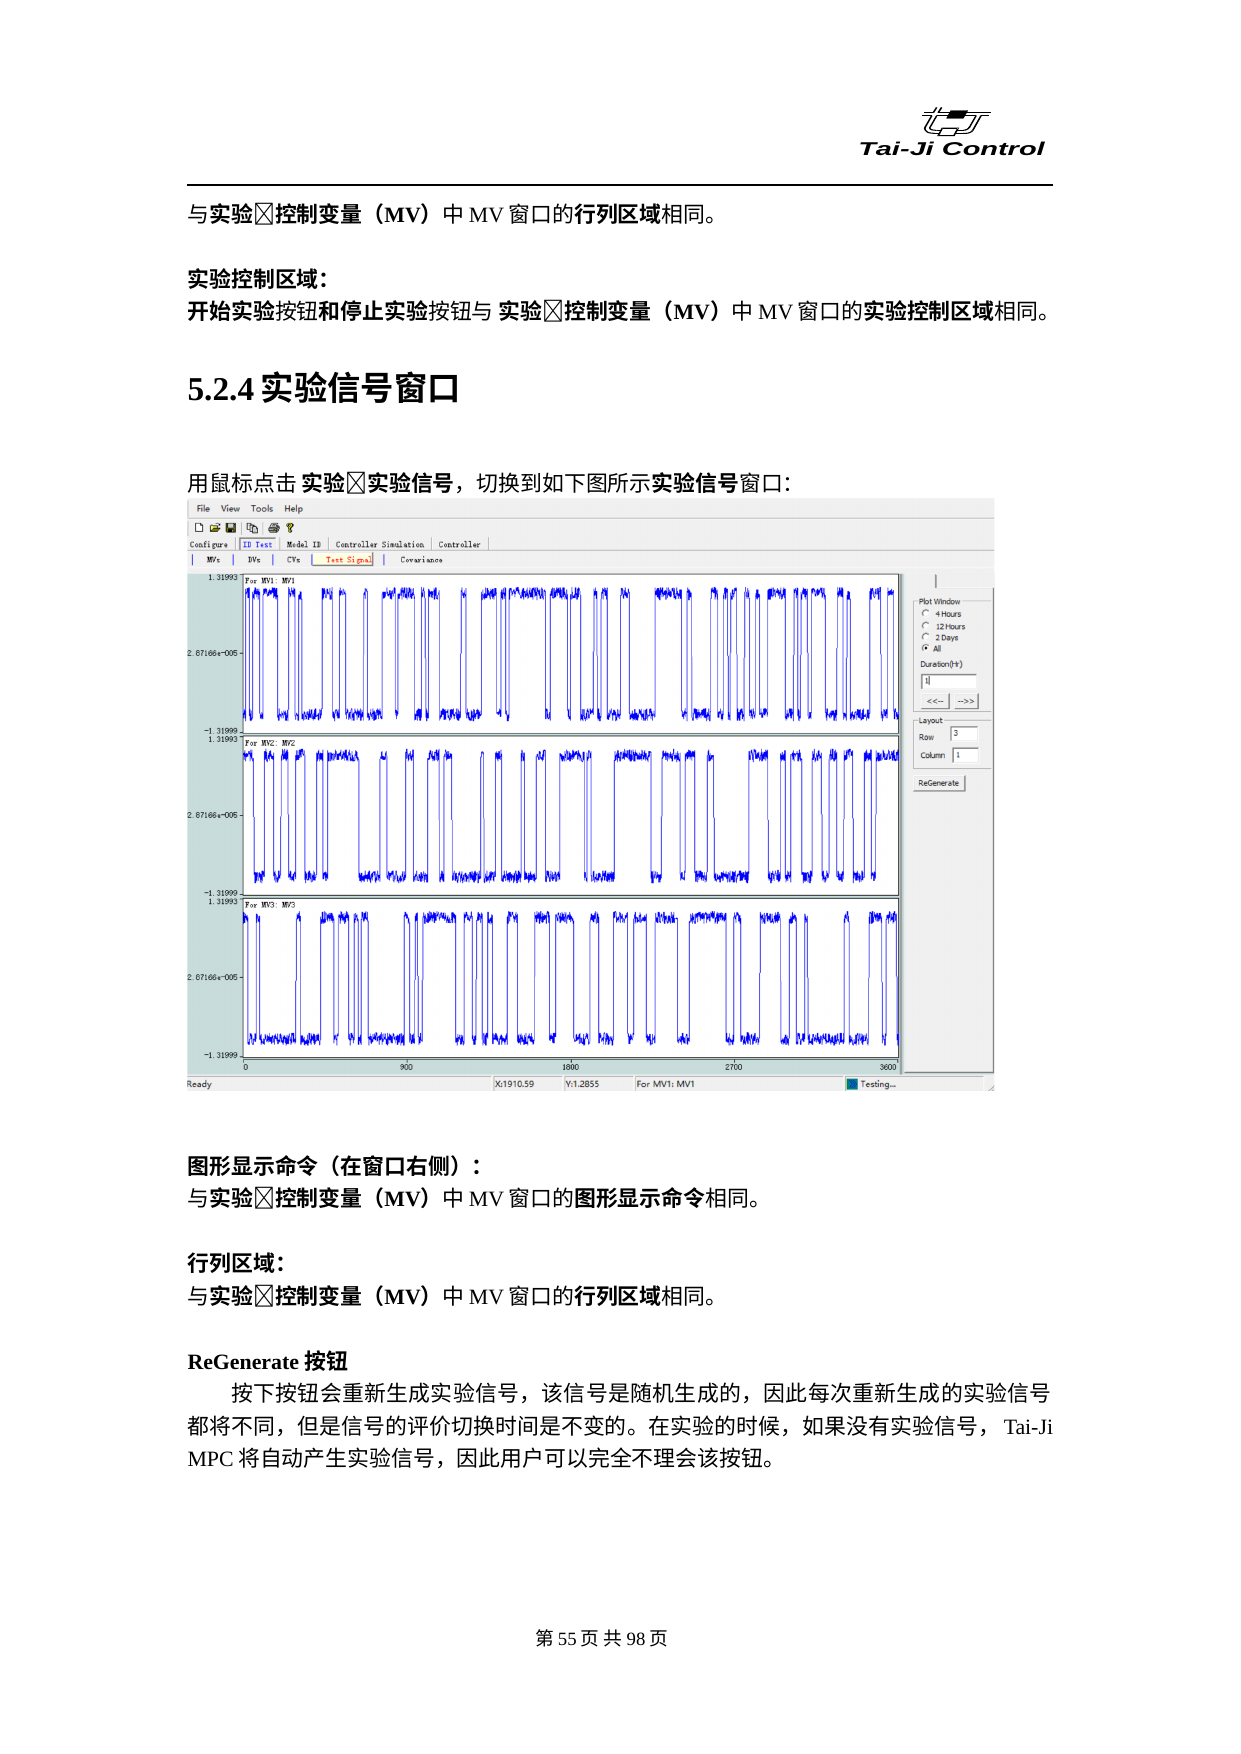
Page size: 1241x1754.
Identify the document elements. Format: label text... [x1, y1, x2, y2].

text 与实验控制变量（MV）中MV窗口的行列区域相同。 [187, 1278, 1053, 1311]
text ReGenerate 按钮 [187, 1343, 1053, 1376]
text 按下按钮会重新生成实验信号，该信号是随机生成的，因此每次重新生成的实验信号都将不同，但是信号的评价切换时间是不变的。在实验的时候，如果没有实验信号，Tai-Ji MPC将自动产生实验信号，因此用户可以完全不理会该按钮。 [187, 1376, 1053, 1473]
text 与实验控制变量（MV）中MV窗口的图形显示命令相同。 [187, 1181, 1053, 1213]
text 行列区域： [187, 1246, 1053, 1278]
text 实验控制区域： [187, 261, 1053, 294]
text 图形显示命令（在窗口右侧）： [187, 1148, 1053, 1181]
text 用鼠标点击 实验实验信号，切换到如下图所示实验信号窗口： [187, 466, 1053, 498]
text 与实验控制变量（MV）中MV窗口的行列区域相同。 [187, 196, 1053, 229]
subtitle 5.2.4实验信号窗口 [187, 353, 1053, 418]
text 开始实验按钮和停止实验按钮与 实验控制变量（MV）中MV窗口的实验控制区域相同。 [187, 294, 1053, 326]
picture [187, 498, 995, 1091]
